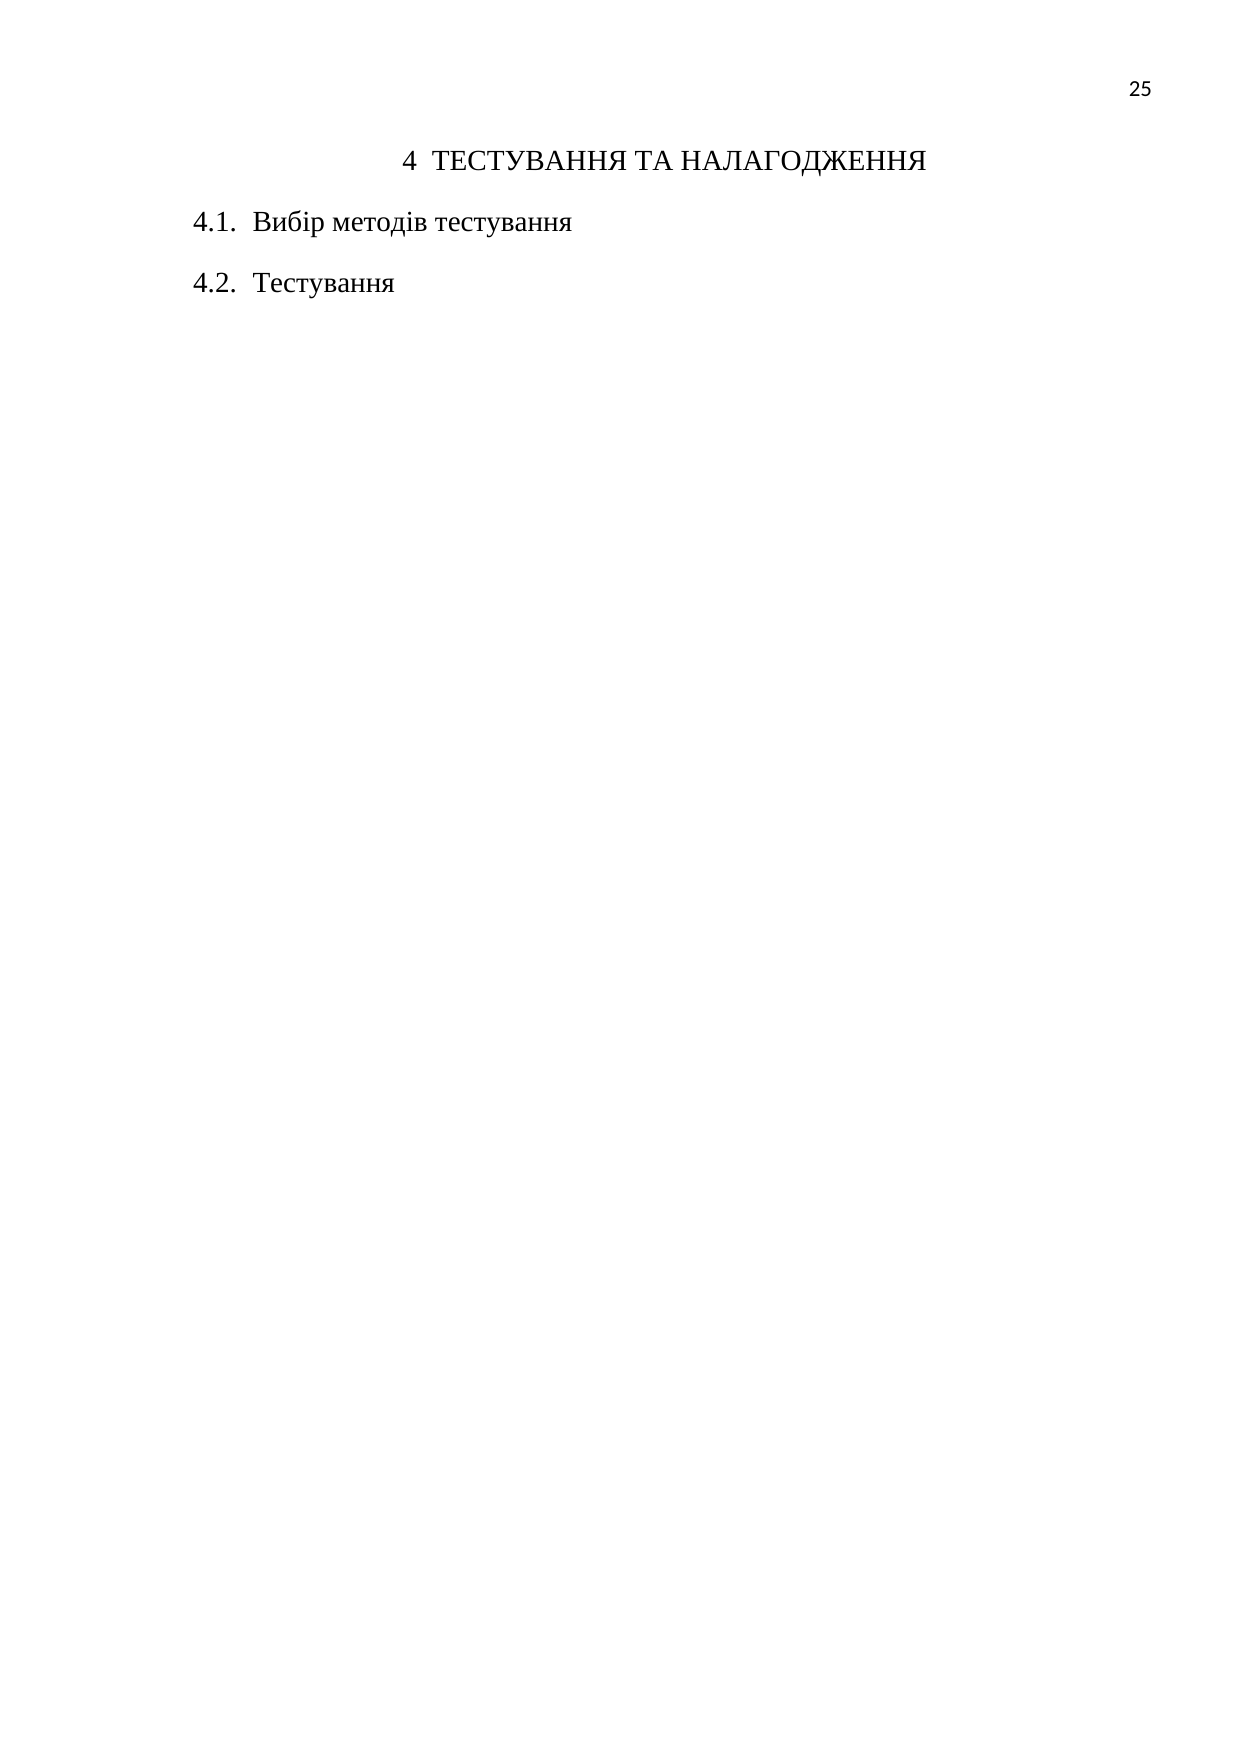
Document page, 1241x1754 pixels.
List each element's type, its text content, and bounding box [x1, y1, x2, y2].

subtitle Тестування [215, 265, 1152, 299]
subtitle ТЕСТУВАННЯ ТА НАЛАГОДЖЕННЯ [177, 143, 1152, 177]
subtitle Вибір методів тестування [215, 204, 1152, 238]
